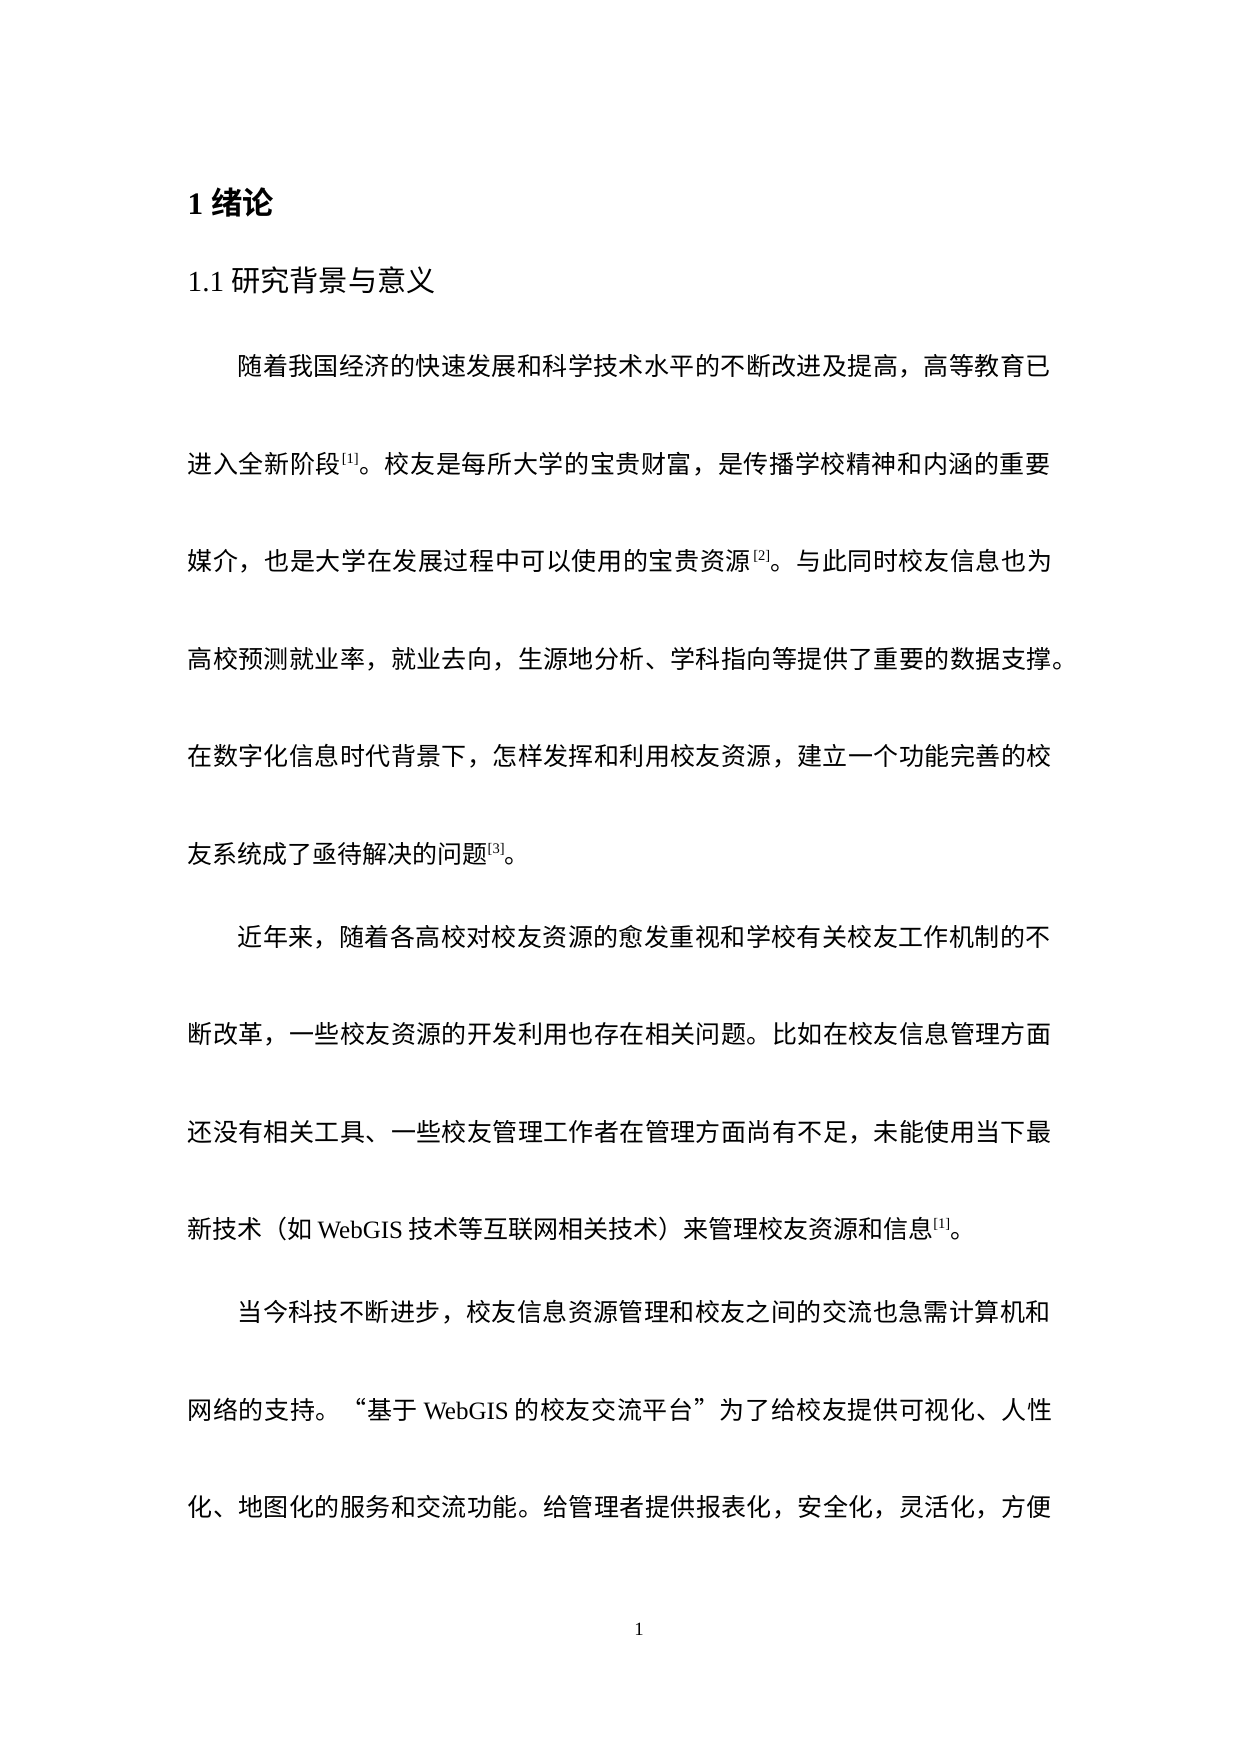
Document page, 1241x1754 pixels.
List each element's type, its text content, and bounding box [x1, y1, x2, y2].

text 随着我国经济的快速发展和科学技术水平的不断改进及提高，高等教育已进入全新阶段[1]。校友是每所大学的宝贵财富，是传播学校精神和内涵的重要媒介，也是大学在发展过程中可以使用的宝贵资源[2]。与此同时校友信息也为高校预测就业率，就业去向，生源地分析、学科指向等提供了重要的数据支撑。在数字化信息时代背景下，怎样发挥和利用校友资源，建立一个功能完善的校友系统成了亟待解决的问题[3]。 [187, 332, 1053, 885]
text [187, 1278, 1053, 1538]
subtitle 研究背景与意义 [187, 246, 1053, 311]
text 近年来，随着各高校对校友资源的愈发重视和学校有关校友工作机制的不断改革，一些校友资源的开发利用也存在相关问题。比如在校友信息管理方面还没有相关工具、一些校友管理工作者在管理方面尚有不足，未能使用当下最新技术（如WebGIS技术等互联网相关技术）来管理校友资源和信息[1]。 [187, 903, 1053, 1260]
subtitle 绪论 [187, 178, 1053, 223]
